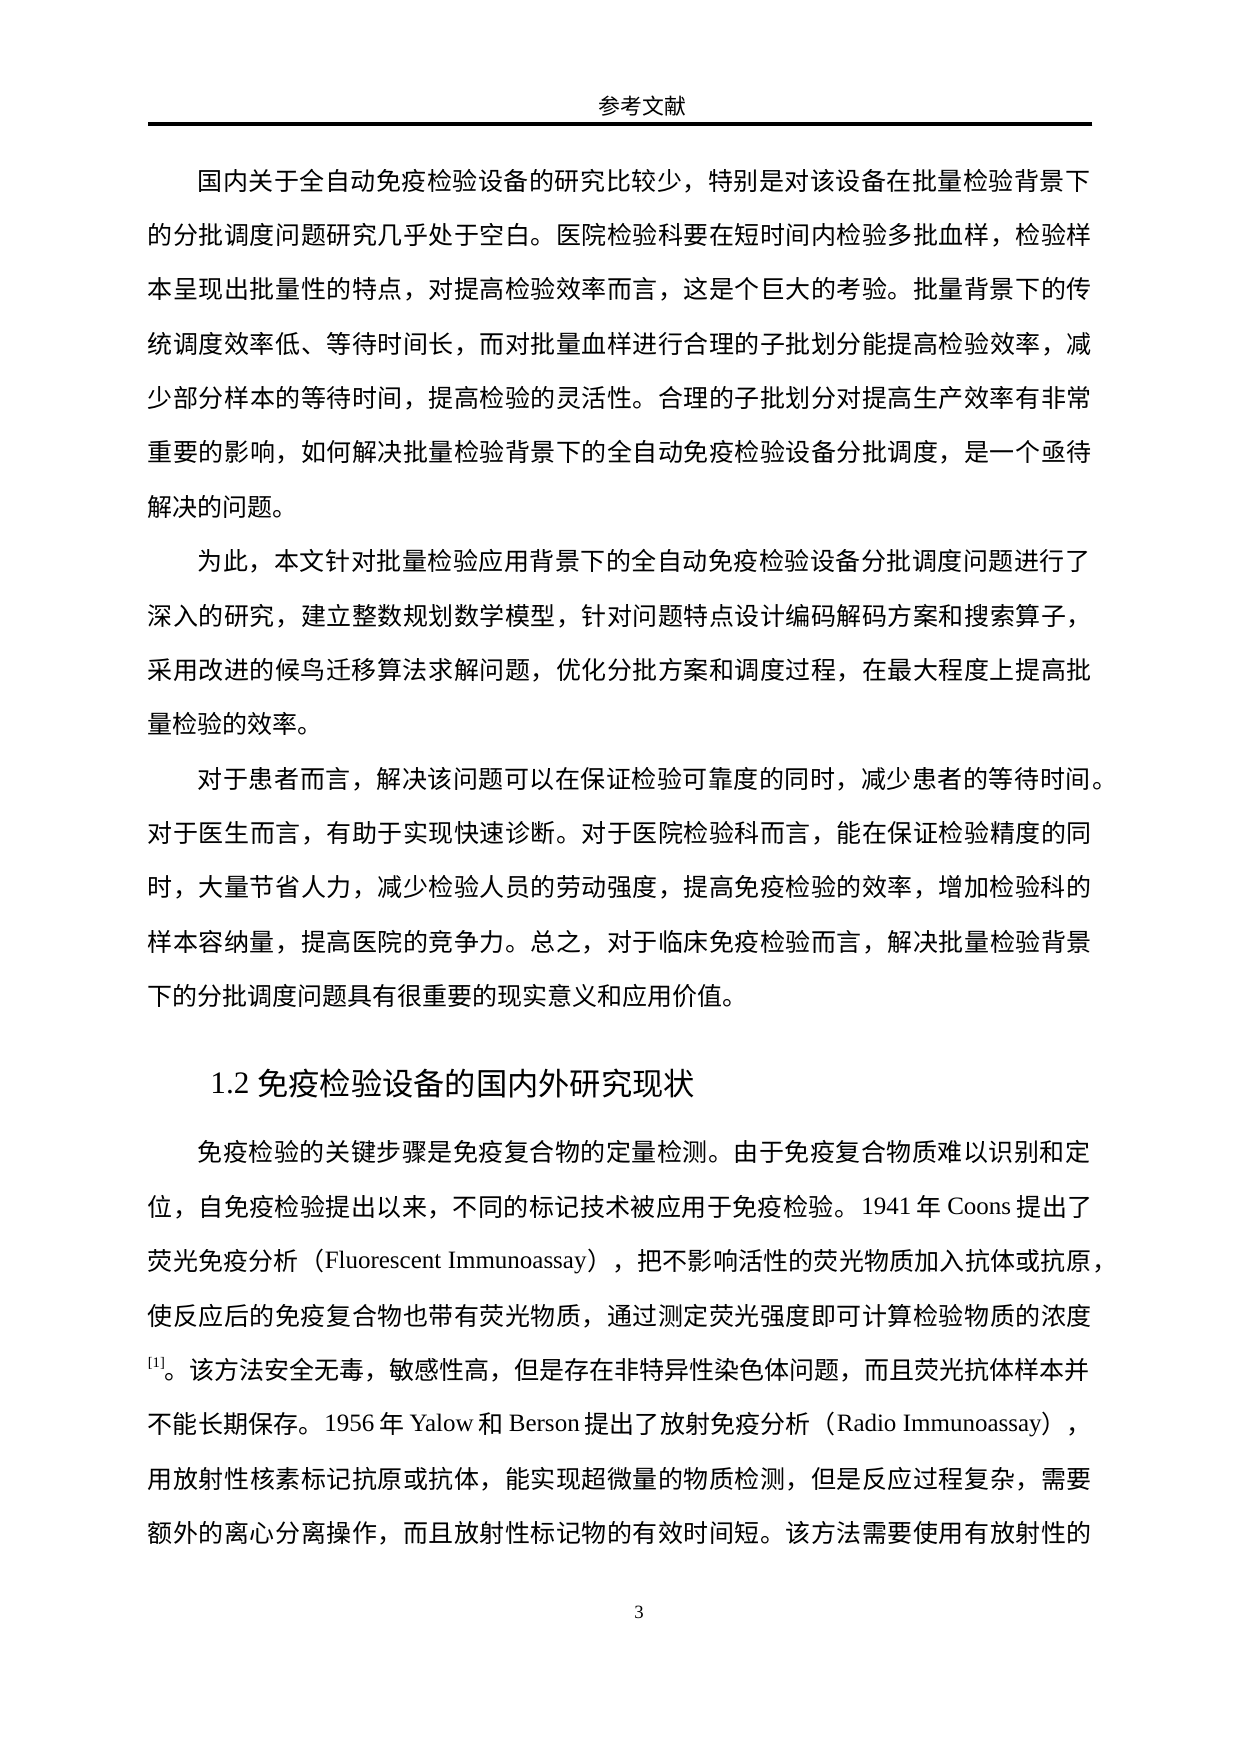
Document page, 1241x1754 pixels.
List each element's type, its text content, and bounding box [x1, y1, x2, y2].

text 国内关于全自动免疫检验设备的研究比较少，特别是对该设备在批量检验背景下的分批调度问题研究几乎处于空白。医院检验科要在短时间内检验多批血样，检验样本呈现出批量性的特点，对提高检验效率而言，这是个巨大的考验。批量背景下的传统调度效率低、等待时间长，而对批量血样进行合理的子批划分能提高检验效率，减少部分样本的等待时间，提高检验的灵活性。合理的子批划分对提高生产效率有非常重要的影响，如何解决批量检验背景下的全自动免疫检验设备分批调度，是一个亟待解决的问题。 [148, 161, 1092, 523]
text 为此，本文针对批量检验应用背景下的全自动免疫检验设备分批调度问题进行了深入的研究，建立整数规划数学模型，针对问题特点设计编码解码方案和搜索算子，采用改进的候鸟迁移算法求解问题，优化分批方案和调度过程，在最大程度上提高批量检验的效率。 [148, 542, 1092, 741]
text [148, 1133, 1092, 1550]
subtitle 1.2 免疫检验设备的国内外研究现状 [148, 1048, 1092, 1116]
text 对于患者而言，解决该问题可以在保证检验可靠度的同时，减少患者的等待时间。对于医生而言，有助于实现快速诊断。对于医院检验科而言，能在保证检验精度的同时，大量节省人力，减少检验人员的劳动强度，提高免疫检验的效率，增加检验科的样本容纳量，提高医院的竞争力。总之，对于临床免疫检验而言，解决批量检验背景下的分批调度问题具有很重要的现实意义和应用价值。 [148, 759, 1092, 1013]
